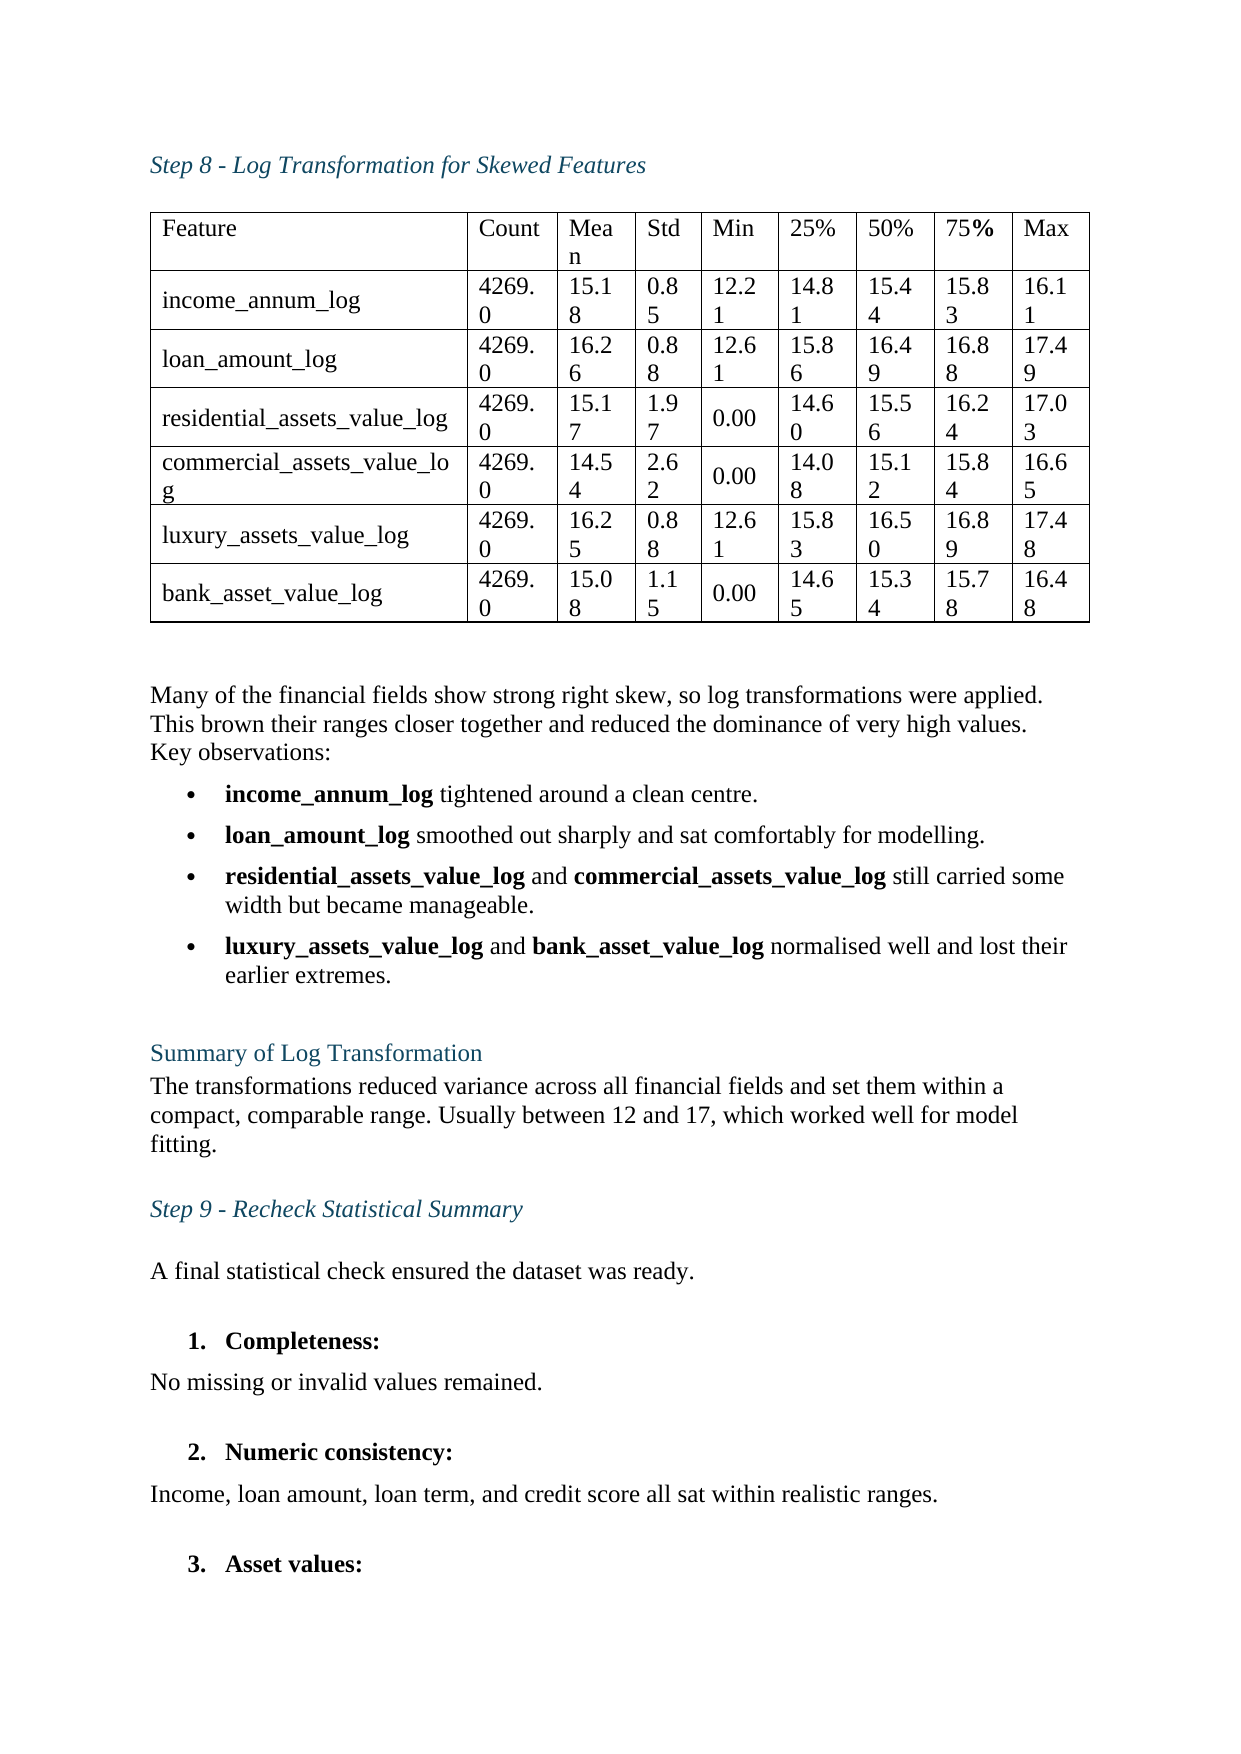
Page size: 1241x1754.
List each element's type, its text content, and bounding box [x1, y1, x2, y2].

table_cell loan_amount_log [151, 330, 467, 387]
table_cell 15.12 [857, 447, 934, 504]
table_cell 16.11 [1013, 271, 1089, 329]
table_cell 16.24 [935, 388, 1012, 446]
table_cell commercial_assets_value_log [151, 447, 467, 504]
table_cell 0.00 [702, 564, 778, 621]
table_cell 0.85 [636, 271, 701, 329]
table_header Feature [151, 213, 467, 270]
table_cell 15.78 [935, 564, 1012, 621]
table_header Mean [558, 213, 635, 270]
table_cell residential_assets_value_log [151, 388, 467, 446]
table_cell 12.21 [702, 271, 778, 329]
table_cell 15.18 [558, 271, 635, 329]
text A final statistical check ensured the dataset was ready. [150, 1256, 1090, 1285]
table_cell income_annum_log [151, 271, 467, 329]
table_cell 12.61 [702, 505, 778, 563]
table_cell 0.88 [636, 505, 701, 563]
text Many of the financial fields show strong right skew, so log transformations were applied. This brown their ranges closer together and reduced the dominance of very high values. [150, 680, 1090, 737]
table_cell 0.88 [636, 330, 701, 387]
list residential_assets_value_log and commercial_assets_value_log still carried some width but became manageable. [187, 861, 1090, 919]
list income_annum_log tightened around a clean centre. [187, 779, 1090, 807]
subtitle Summary of Log Transformation [150, 1038, 1090, 1067]
table_cell 0.00 [702, 388, 778, 446]
table_cell 14.60 [779, 388, 856, 446]
table_cell 16.25 [558, 505, 635, 563]
table_header 75% [935, 213, 1012, 270]
table_header Std [636, 213, 701, 270]
table_cell 12.61 [702, 330, 778, 387]
table_cell 17.48 [1013, 505, 1089, 563]
table_cell 15.56 [857, 388, 934, 446]
list Numeric consistency: [187, 1437, 1090, 1466]
table_cell 14.54 [558, 447, 635, 504]
text Income, loan amount, loan term, and credit score all sat within realistic ranges. [150, 1479, 1090, 1507]
list loan_amount_log smoothed out sharply and sat comfortably for modelling. [187, 820, 1090, 849]
table_cell 16.65 [1013, 447, 1089, 504]
text Key observations: [150, 737, 1090, 766]
table_cell 4269.0 [468, 447, 557, 504]
table_cell 15.17 [558, 388, 635, 446]
table_cell 15.83 [935, 271, 1012, 329]
subtitle Step 9 - Recheck Statistical Summary [150, 1194, 1090, 1223]
table_cell 15.86 [779, 330, 856, 387]
table_cell 4269.0 [468, 564, 557, 621]
table_cell 16.49 [857, 330, 934, 387]
text No missing or invalid values remained. [150, 1367, 1090, 1396]
table_cell 16.50 [857, 505, 934, 563]
table_cell 15.08 [558, 564, 635, 621]
table_cell 1.97 [636, 388, 701, 446]
table_cell 15.44 [857, 271, 934, 329]
table_header Min [702, 213, 778, 270]
table_cell 14.81 [779, 271, 856, 329]
table_header 50% [857, 213, 934, 270]
table_cell 15.34 [857, 564, 934, 621]
table_header Max [1013, 213, 1089, 270]
text The transformations reduced variance across all financial fields and set them within a compact, comparable range. Usually between 12 and 17, which worked well for model fitting. [150, 1071, 1090, 1157]
table_cell 4269.0 [468, 388, 557, 446]
table_header Count [468, 213, 557, 270]
table_cell 4269.0 [468, 330, 557, 387]
subtitle Step 8 - Log Transformation for Skewed Features [150, 150, 1090, 179]
list Asset values: [187, 1549, 1090, 1577]
table_cell 14.65 [779, 564, 856, 621]
table_cell 15.84 [935, 447, 1012, 504]
table_cell luxury_assets_value_log [151, 505, 467, 563]
table_cell 0.00 [702, 447, 778, 504]
list Completeness: [187, 1326, 1090, 1355]
table_cell 16.26 [558, 330, 635, 387]
table_header 25% [779, 213, 856, 270]
table_cell 2.62 [636, 447, 701, 504]
table_cell 4269.0 [468, 505, 557, 563]
table_cell 15.83 [779, 505, 856, 563]
table_cell 16.48 [1013, 564, 1089, 621]
table_cell 16.89 [935, 505, 1012, 563]
table_cell bank_asset_value_log [151, 564, 467, 621]
table_cell 16.88 [935, 330, 1012, 387]
table_cell 14.08 [779, 447, 856, 504]
table_cell 4269.0 [468, 271, 557, 329]
table_cell 1.15 [636, 564, 701, 621]
table_cell 17.03 [1013, 388, 1089, 446]
list luxury_assets_value_log and bank_asset_value_log normalised well and lost their earlier extremes. [187, 931, 1090, 989]
table_cell 17.49 [1013, 330, 1089, 387]
